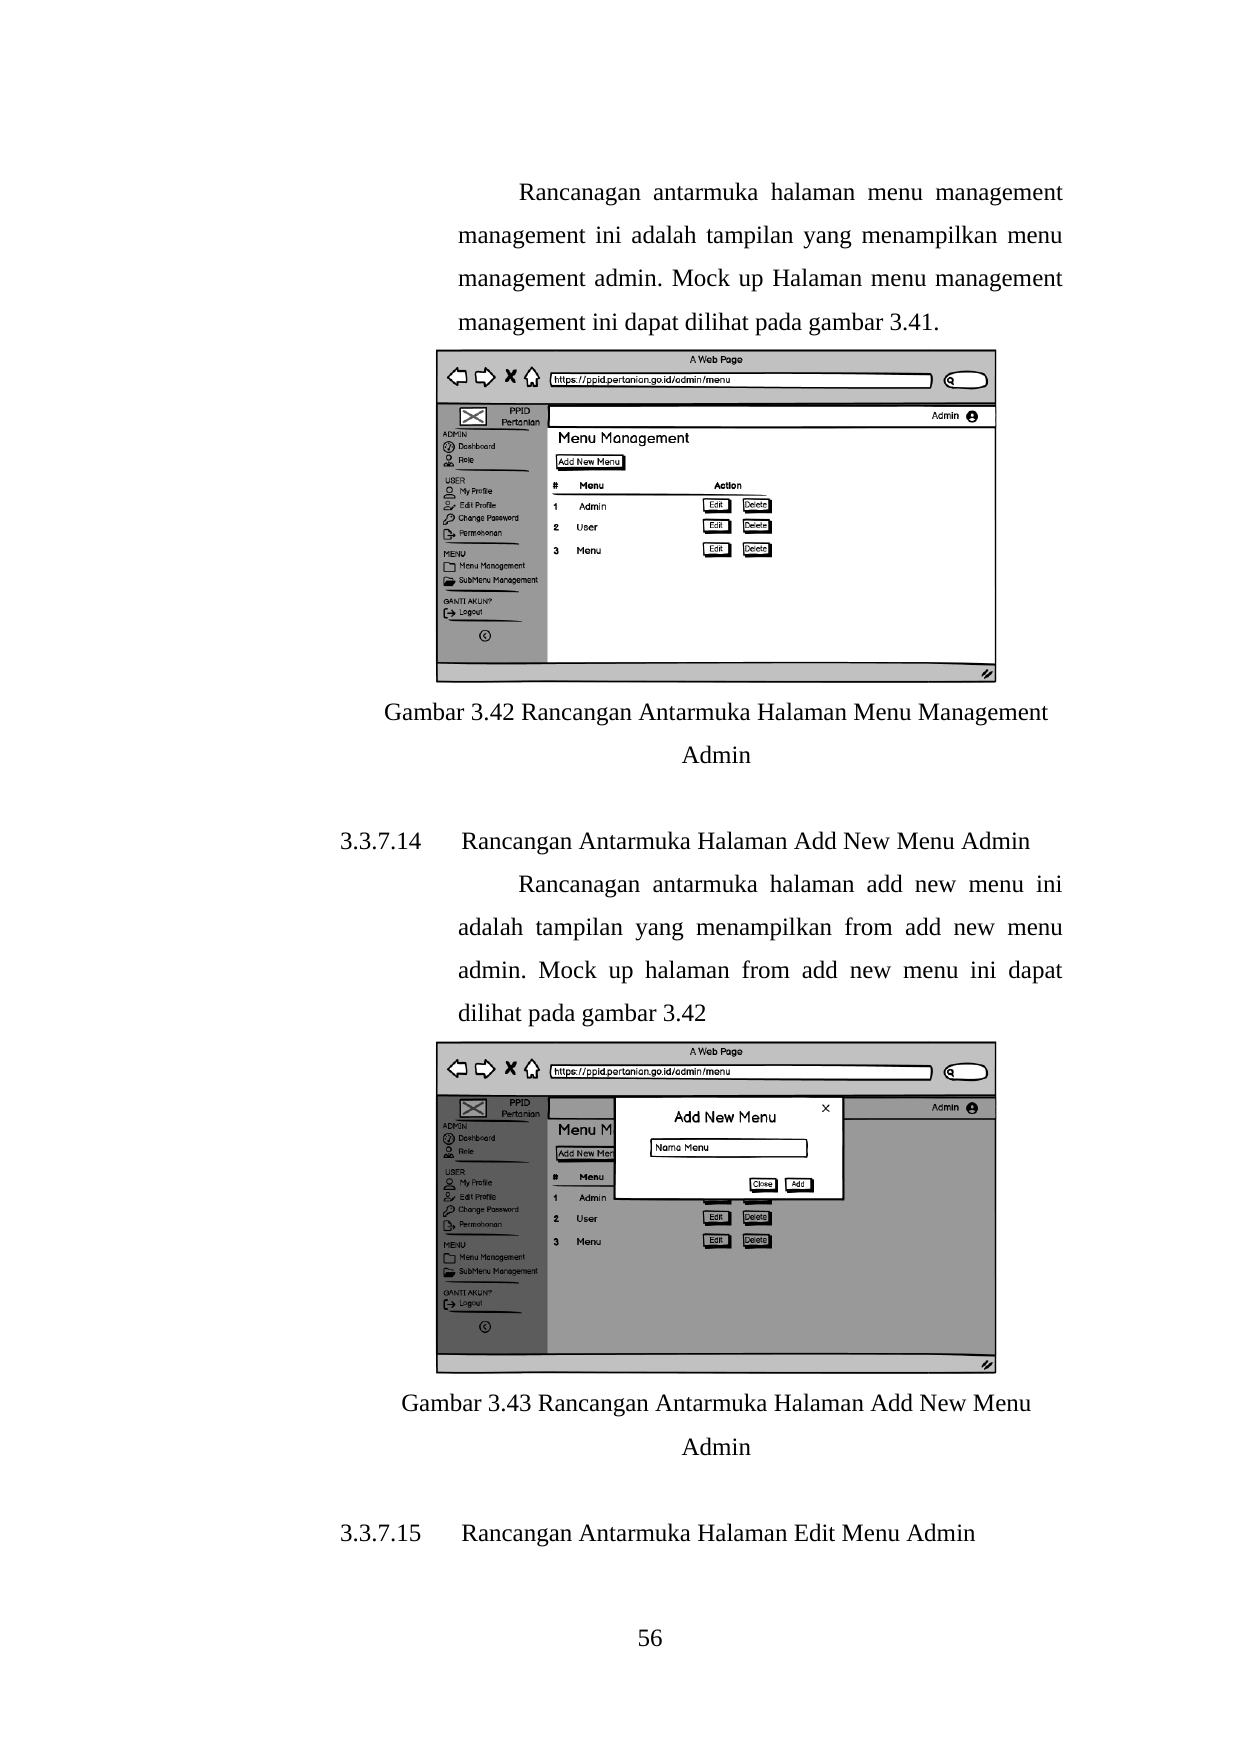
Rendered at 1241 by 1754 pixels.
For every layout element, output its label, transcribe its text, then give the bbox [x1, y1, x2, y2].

picture [435, 1041, 997, 1374]
list Rancanagan antarmuka halaman menu management management ini adalah tampilan yang menampilkan menu management admin. Mock up Halaman menu management management ini dapat dilihat pada gambar 3.41. [458, 177, 1063, 335]
picture [435, 349, 997, 683]
list Rancangan Antarmuka Halaman Edit Menu Admin [340, 1518, 1063, 1547]
list Rancanagan antarmuka halaman add new menu ini adalah tampilan yang menampilkan from add new menu admin. Mock up halaman from add new menu ini dapat dilihat pada gambar 3.42 [458, 869, 1063, 1027]
list Rancangan Antarmuka Halaman Add New Menu Admin [340, 826, 1063, 855]
